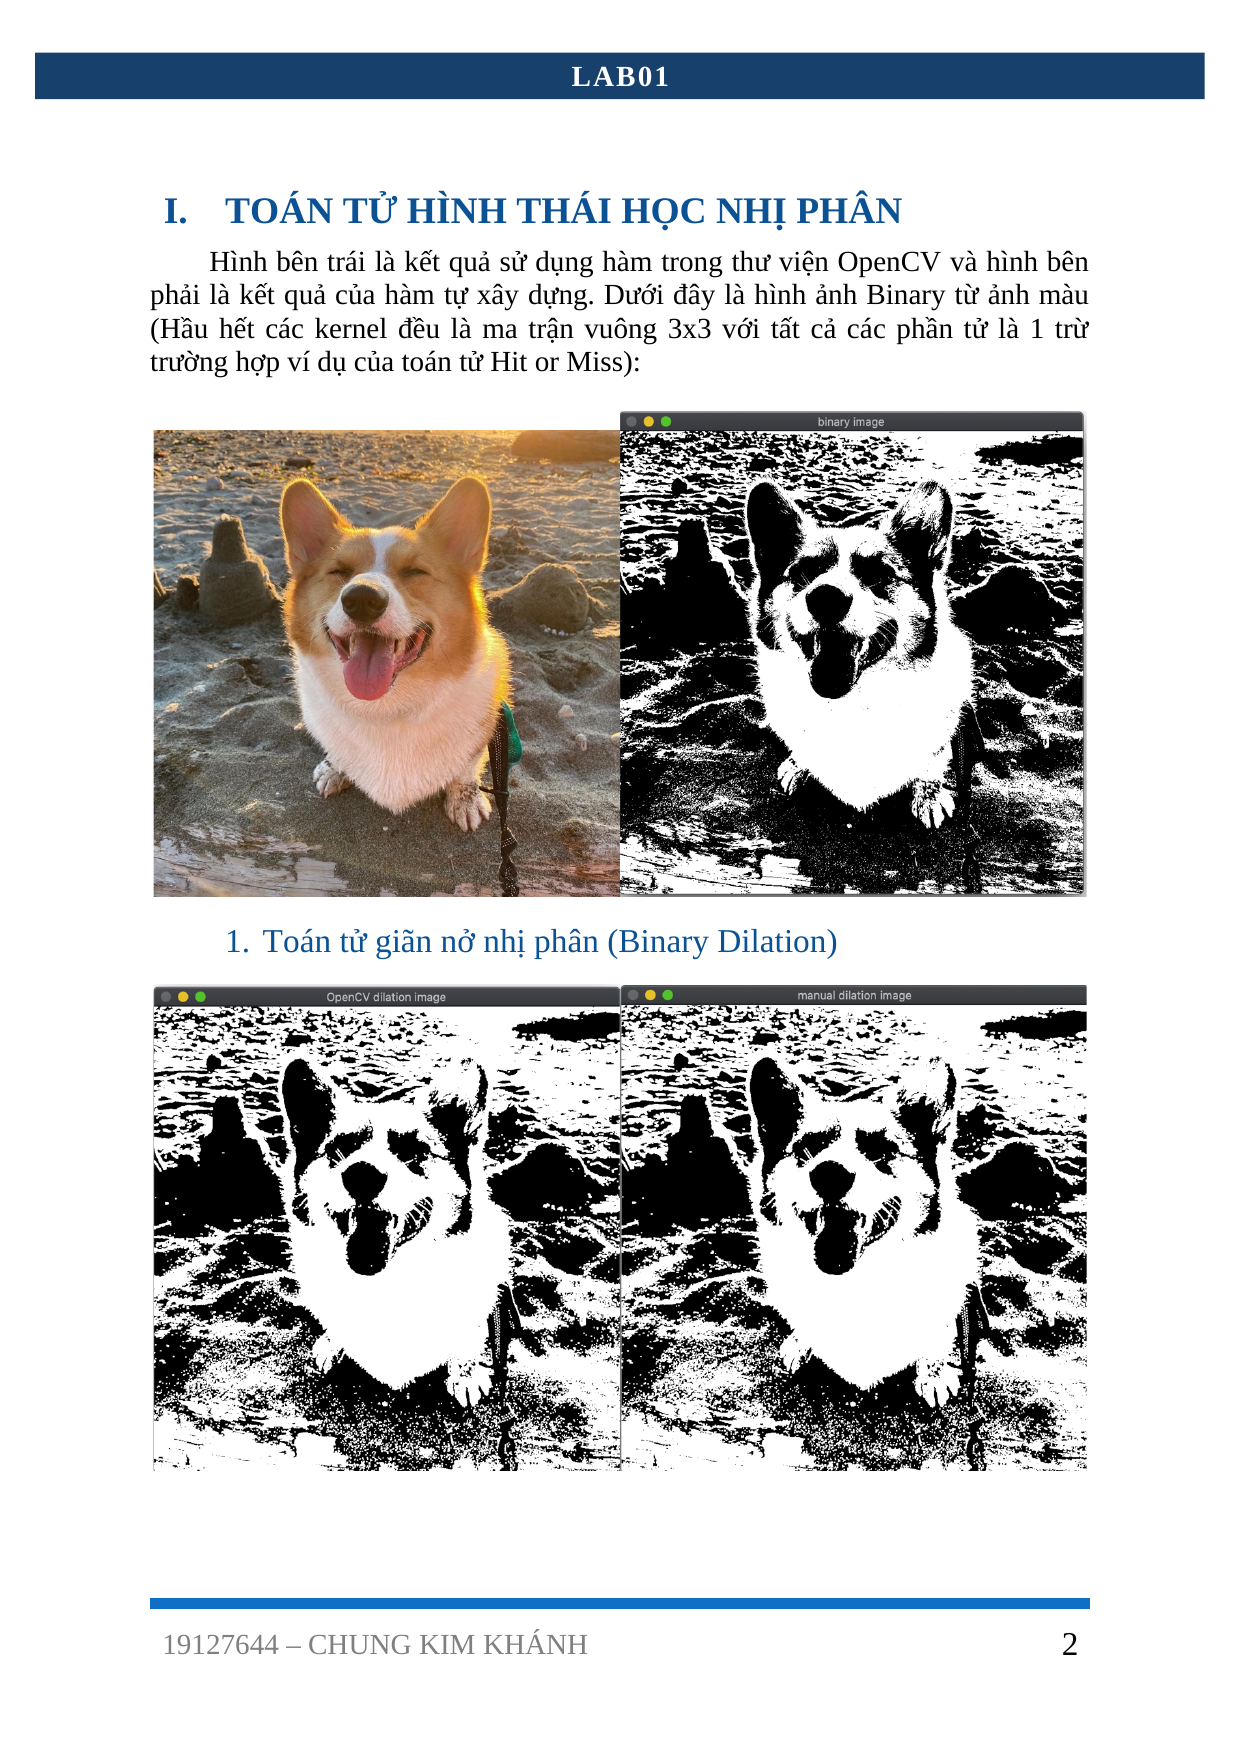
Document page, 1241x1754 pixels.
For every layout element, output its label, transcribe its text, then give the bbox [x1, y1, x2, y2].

picture [153, 411, 1087, 897]
picture [153, 984, 1087, 1471]
subtitle TOÁN TỬ HÌNH THÁI HỌC NHỊ PHÂN [187, 188, 1090, 231]
subtitle Toán tử giãn nở nhị phân (Binary Dilation) [225, 921, 1090, 960]
text Hình bên trái là kết quả sử dụng hàm trong thư viện OpenCV và hình bên phải là kết quả của hàm tự xây dựng. Dưới đây là hình ảnh Binary từ ảnh màu (Hầu hết các kernel đều là ma trận vuông 3x3 với tất cả các phần tử là 1 trừ trường hợp ví dụ của toán tử Hit or Miss): [150, 244, 1090, 378]
